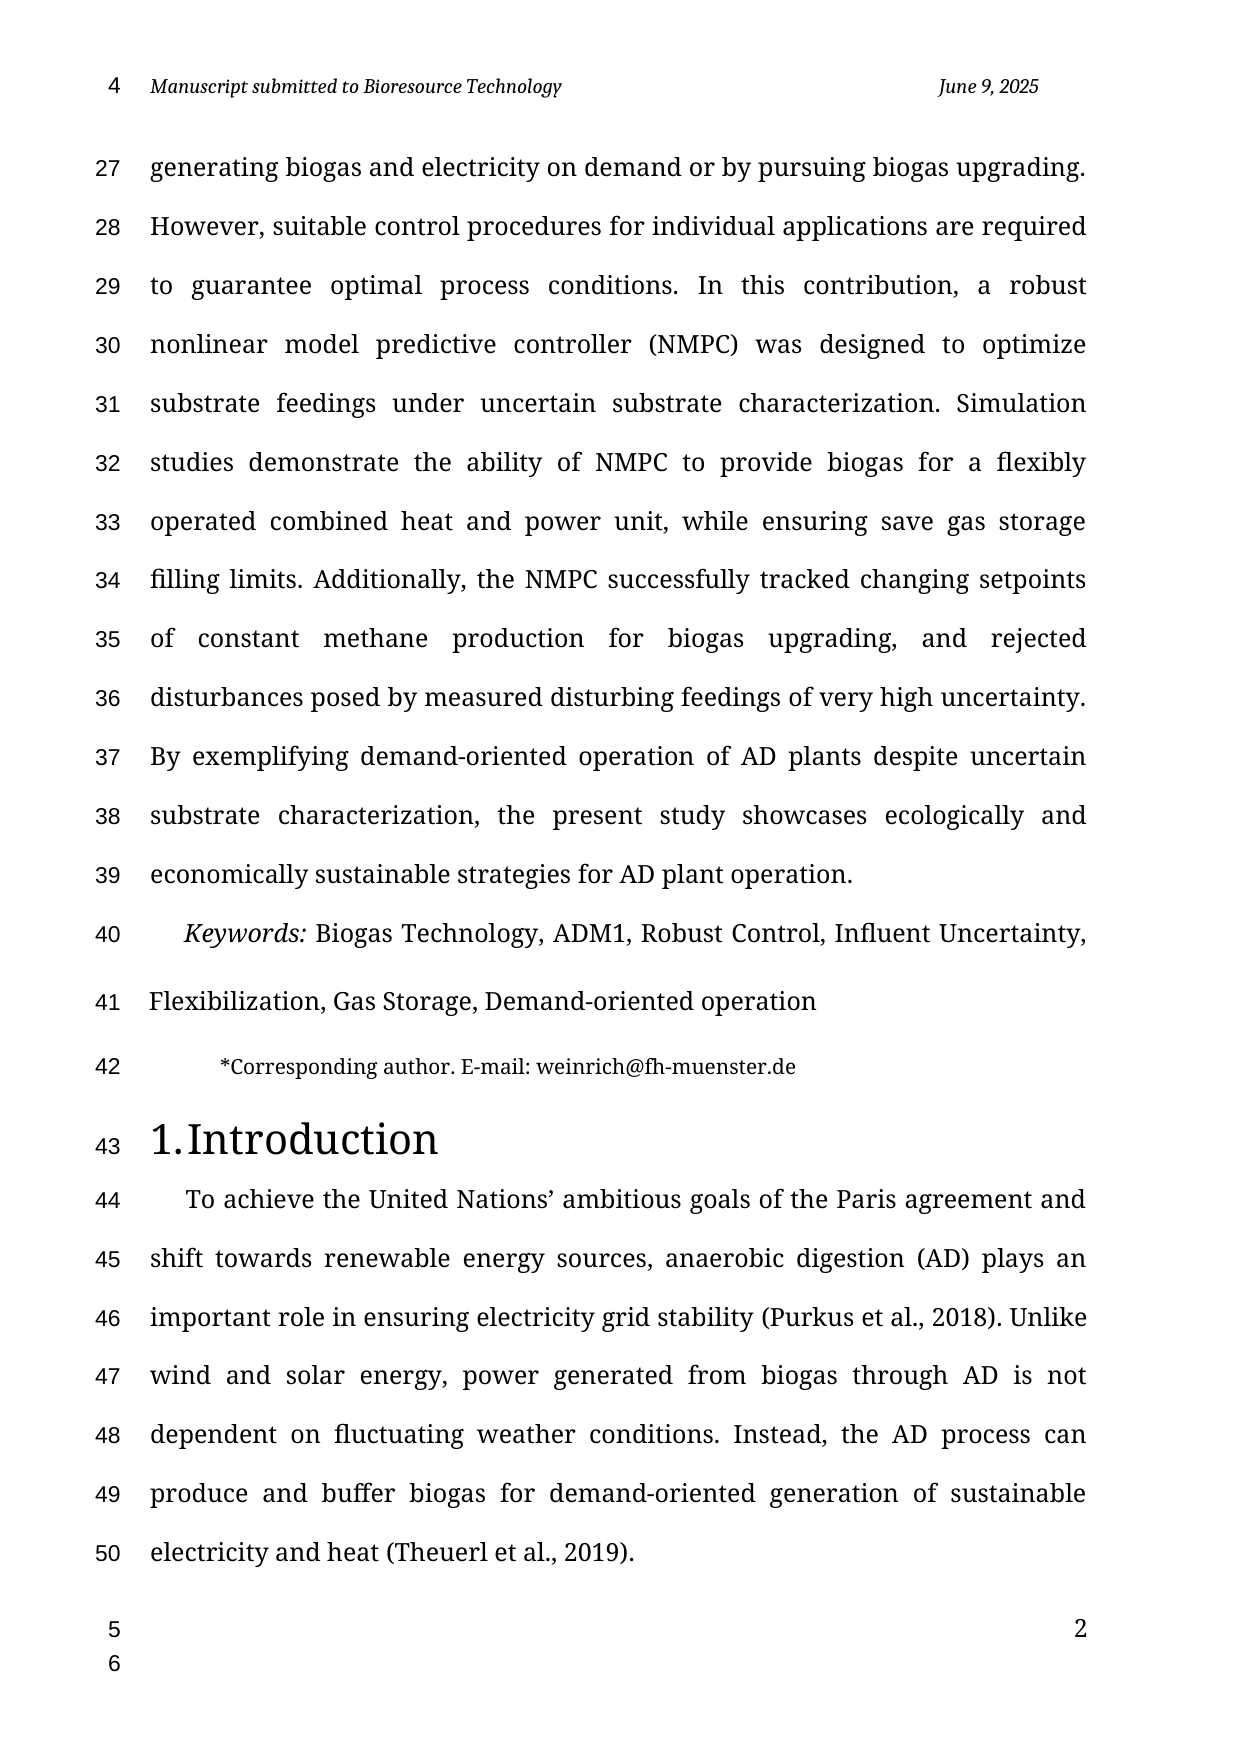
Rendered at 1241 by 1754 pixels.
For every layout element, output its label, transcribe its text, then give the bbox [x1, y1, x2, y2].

subtitle Introduction [150, 1110, 1090, 1167]
text To achieve the United Nations’ ambitious goals of the Paris agreement and shift towards renewable energy sources, anaerobic digestion (AD) plays an important role in ensuring electricity grid stability (Purkus et al., 2018). Unlike wind and solar energy, power generated from biogas through AD is not dependent on fluctuating weather conditions. Instead, the AD process can produce and buffer biogas for demand-oriented generation of sustainable electricity and heat (Theuerl et al., 2019). [150, 1181, 1087, 1569]
text Keywords: Biogas Technology, ADM1, Robust Control, Influent Uncertainty, Flexibilization, Gas Storage, Demand-oriented operation [148, 916, 1088, 1018]
text *Corresponding author. E-mail: weinrich@fh-muenster.de [184, 1052, 1087, 1081]
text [150, 150, 1087, 890]
